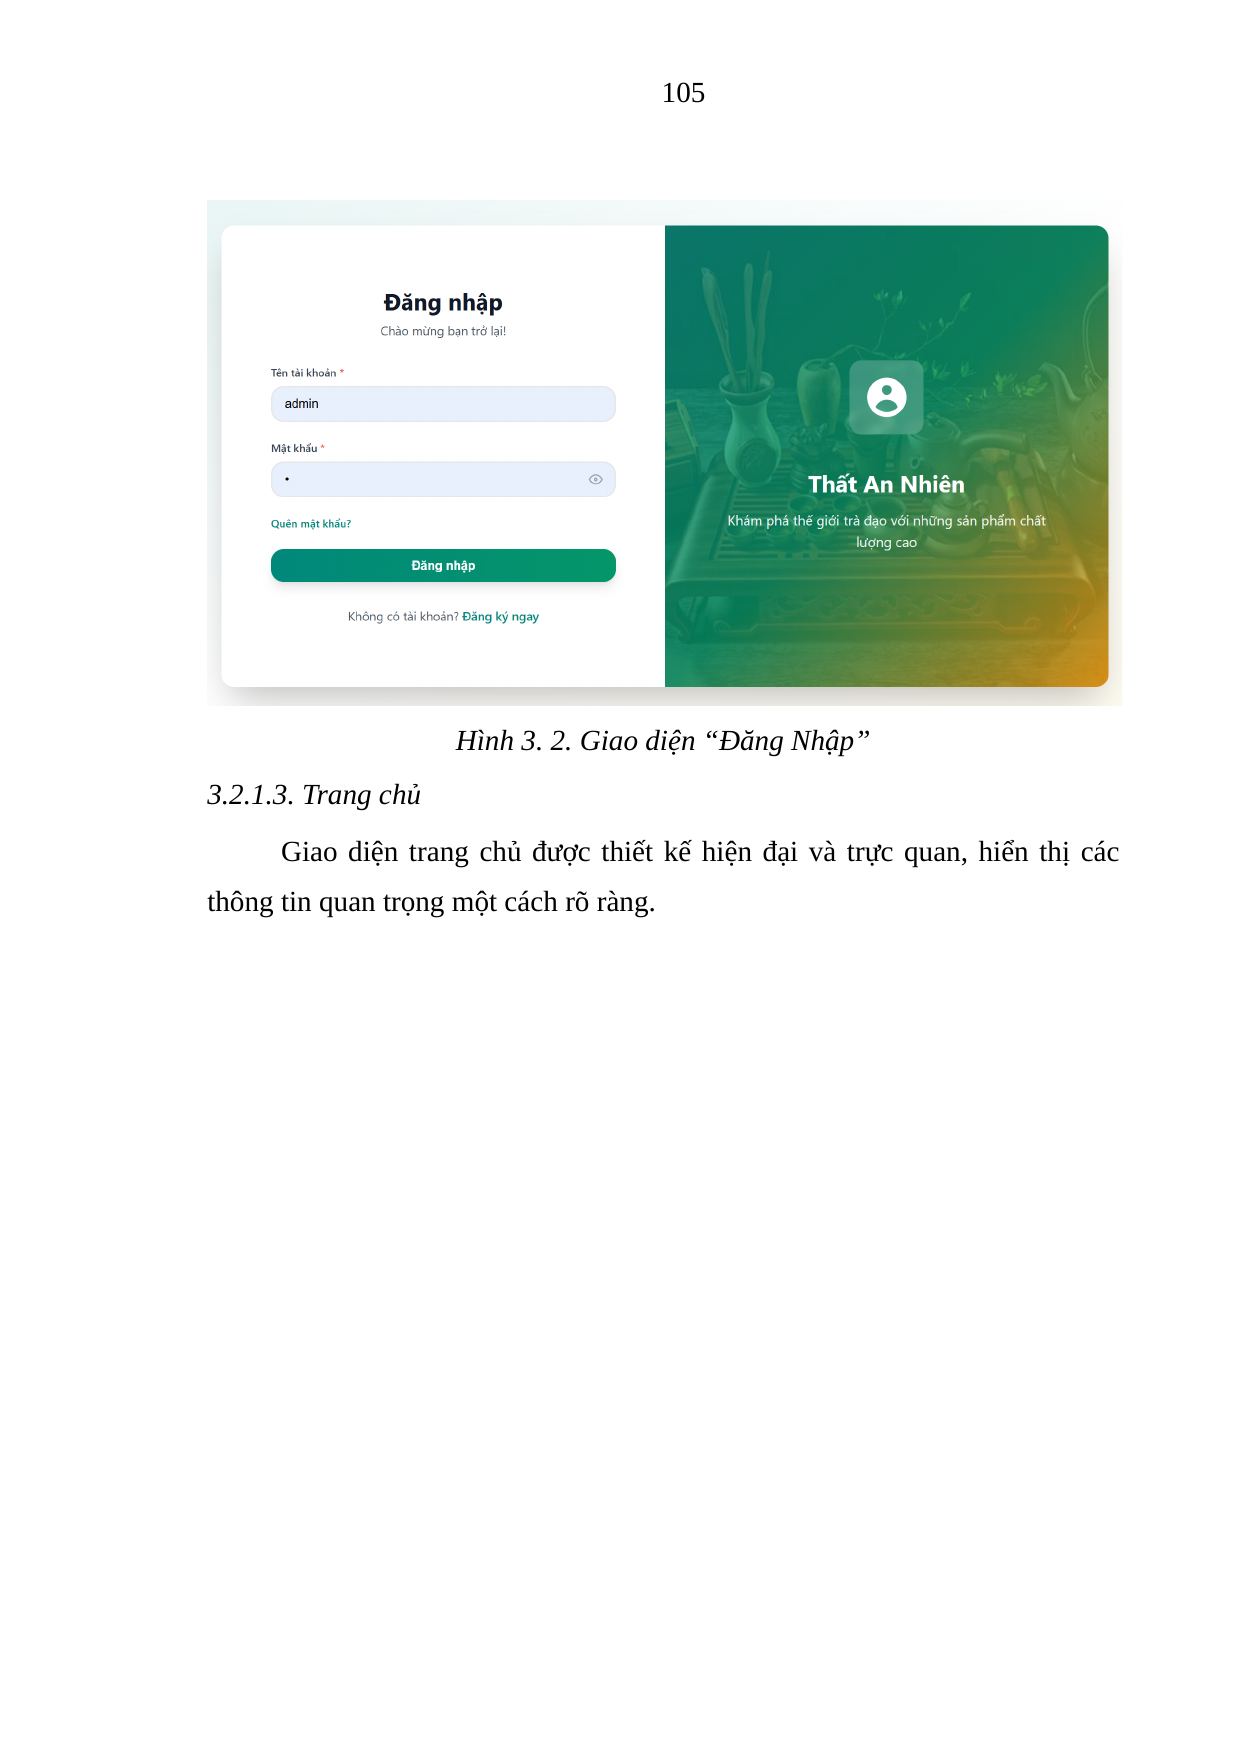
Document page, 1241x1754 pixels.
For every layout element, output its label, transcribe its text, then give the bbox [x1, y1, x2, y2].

text Giao diện trang chủ được thiết kế hiện đại và trực quan, hiển thị các thông tin quan trọng một cách rõ ràng. [207, 834, 1122, 918]
text Hình 3. 2. Giao diện “Đăng Nhập” [207, 723, 1122, 756]
picture [207, 200, 1123, 706]
text 3.2.1.3. Trang chủ [207, 777, 1122, 811]
